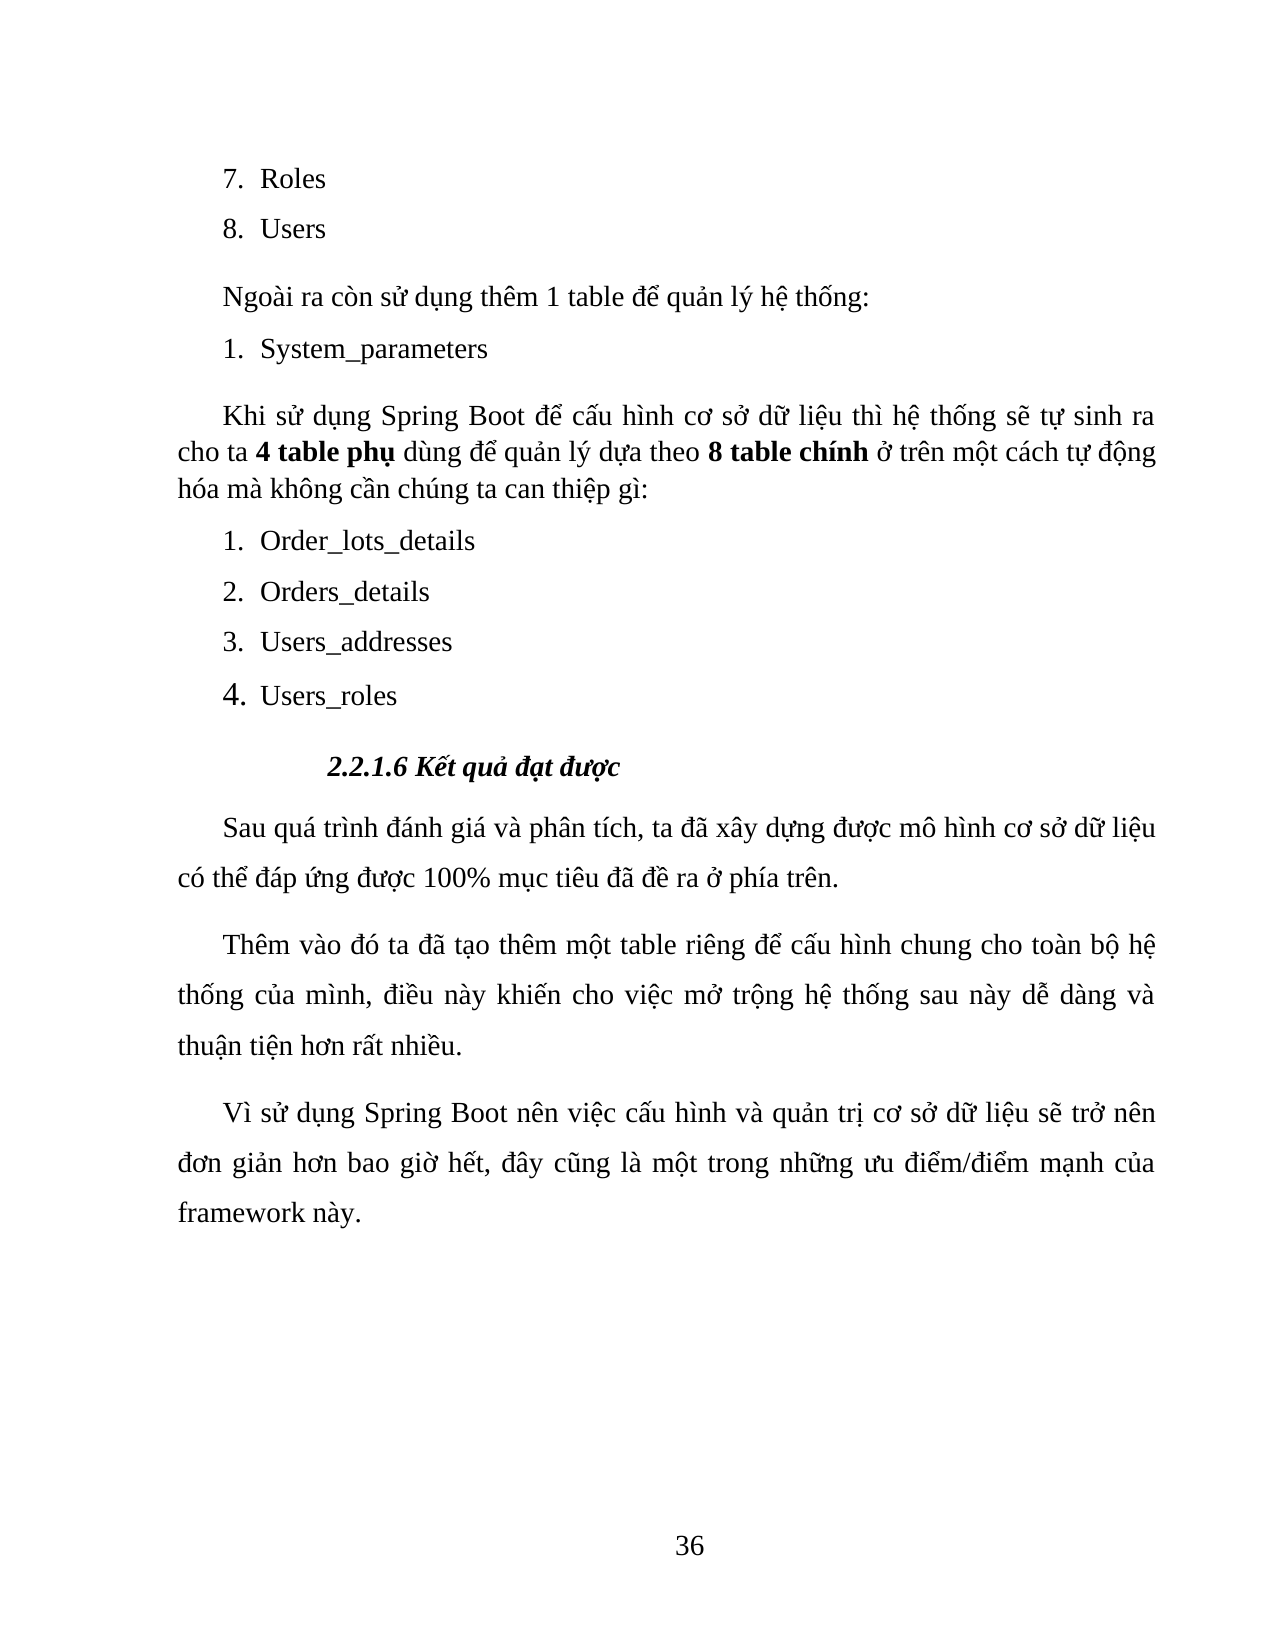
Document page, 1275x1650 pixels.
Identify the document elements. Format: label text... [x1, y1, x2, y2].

list Order_lots_details [222, 523, 1157, 557]
text Sau quá trình đánh giá và phân tích, ta đã xây dựng được mô hình cơ sở dữ liệu có thể đáp ứng được 100% mục tiêu đã đề ra ở phía trên. [177, 810, 1157, 894]
list Users [222, 212, 1157, 245]
text Ngoài ra còn sử dụng thêm 1 table để quản lý hệ thống: [177, 279, 1157, 312]
list System_parameters [222, 331, 1157, 365]
list Users_roles [222, 674, 1157, 713]
list Orders_details [222, 574, 1157, 607]
list Roles [222, 161, 1157, 195]
text Khi sử dụng Spring Boot để cấu hình cơ sở dữ liệu thì hệ thống sẽ tự sinh ra cho ta 4 table phụ dùng để quản lý dựa theo 8 table chính ở trên một cách tự động hóa mà không cần chúng ta can thiệp gì: [177, 398, 1157, 504]
subtitle 2.2.1.6 Kết quả đạt được [252, 749, 1157, 782]
text Vì sử dụng Spring Boot nên việc cấu hình và quản trị cơ sở dữ liệu sẽ trở nên đơn giản hơn bao giờ hết, đây cũng là một trong những ưu điểm/điểm mạnh của framework này. [177, 1095, 1157, 1229]
list Users_addresses [222, 624, 1157, 658]
text Thêm vào đó ta đã tạo thêm một table riêng để cấu hình chung cho toàn bộ hệ thống của mình, điều này khiến cho việc mở trộng hệ thống sau này dễ dàng và thuận tiện hơn rất nhiều. [177, 927, 1157, 1061]
